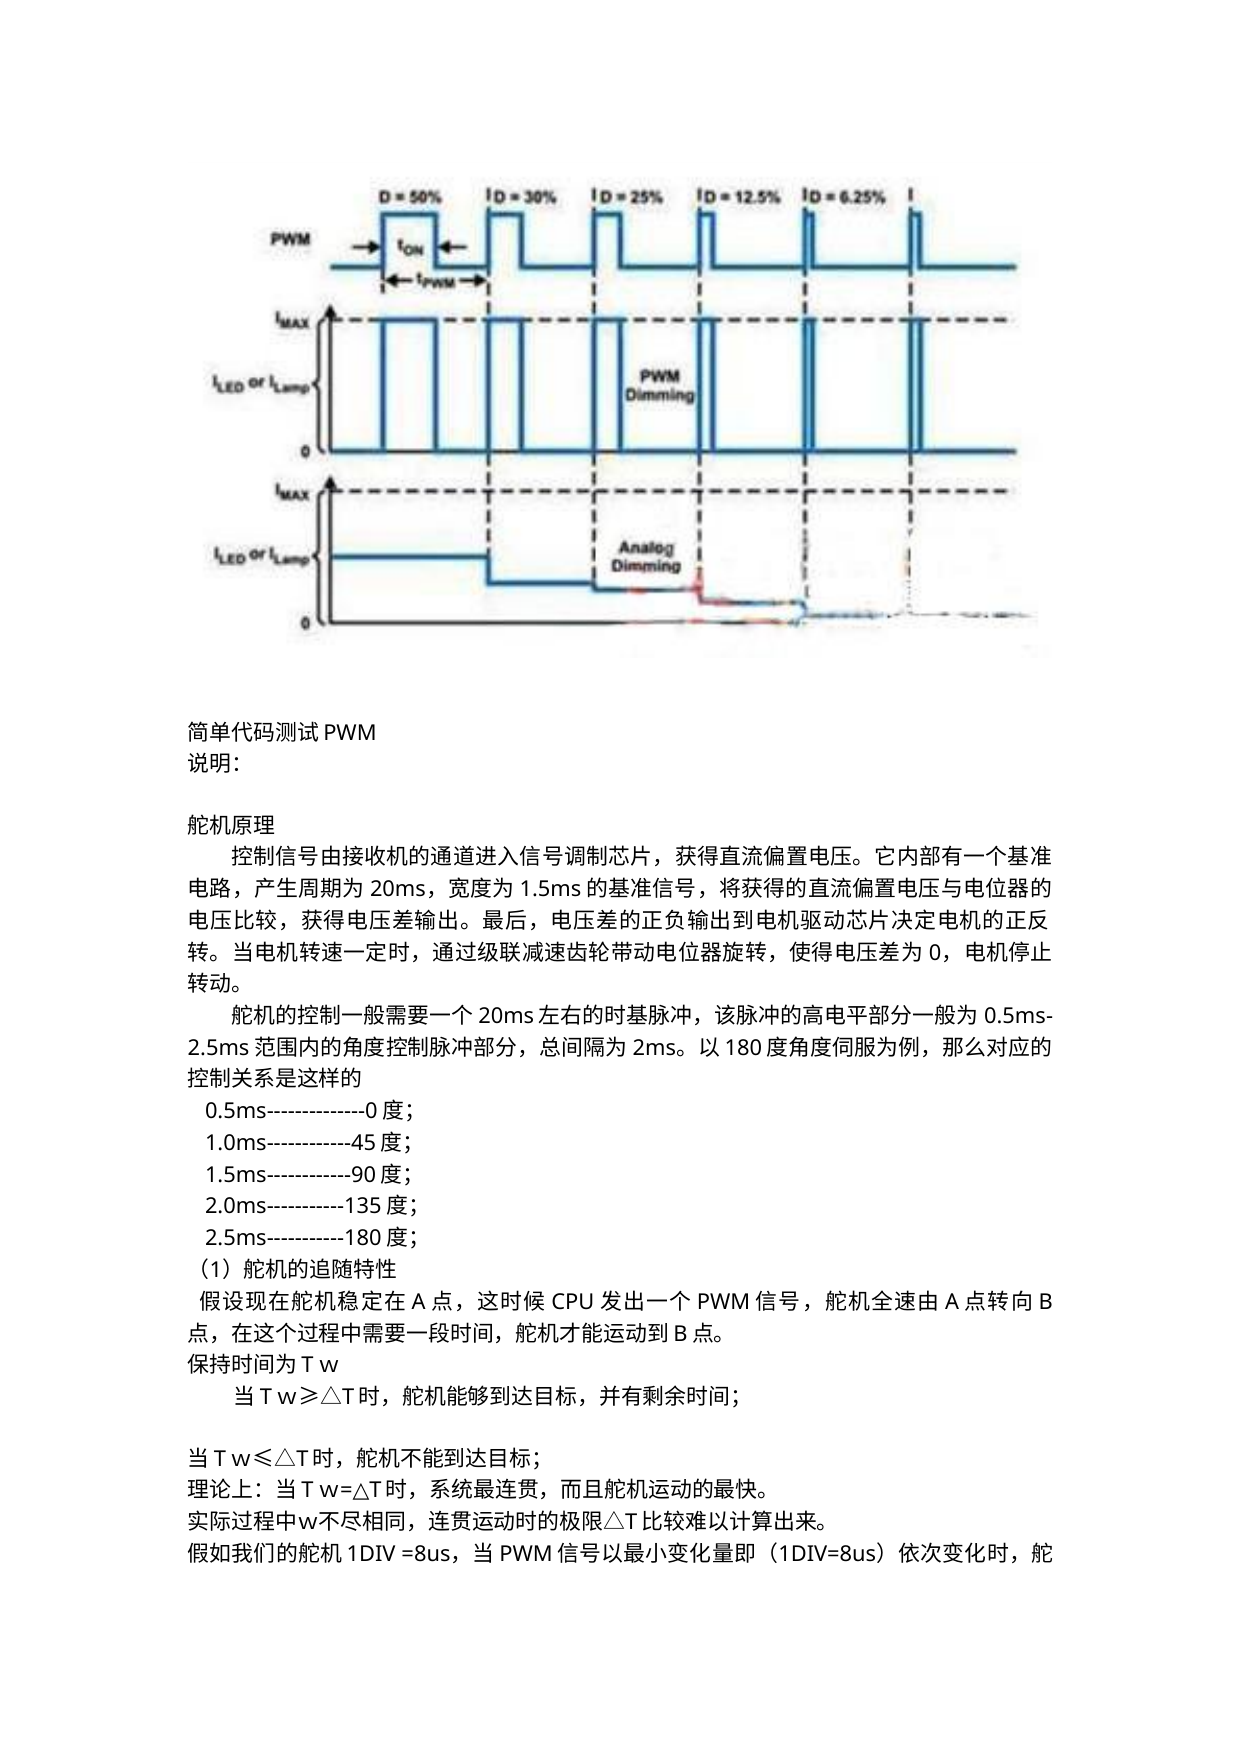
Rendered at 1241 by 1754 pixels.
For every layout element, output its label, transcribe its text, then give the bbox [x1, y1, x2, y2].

text 1.0ms------------45度； [187, 1125, 1053, 1157]
text 2.0ms-----------135度； [187, 1188, 1053, 1220]
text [187, 1536, 1053, 1568]
text 简单代码测试PWM [187, 714, 1053, 746]
text （1）舵机的追随特性 [187, 1252, 1053, 1284]
text 保持时间为Tｗ [187, 1347, 1053, 1379]
text 控制信号由接收机的通道进入信号调制芯片，获得直流偏置电压。它内部有一个基准电路，产生周期为20ms，宽度为1.5ms的基准信号，将获得的直流偏置电压与电位器的电压比较，获得电压差输出。最后，电压差的正负输出到电机驱动芯片决定电机的正反转。当电机转速一定时，通过级联减速齿轮带动电位器旋转，使得电压差为0，电机停止转动。 [187, 839, 1053, 998]
text 理论上：当Tｗ=△T时，系统最连贯，而且舵机运动的最快。 [187, 1472, 1053, 1504]
picture [187, 162, 1053, 658]
text 当Tｗ≥△T时，舵机能够到达目标，并有剩余时间； [187, 1379, 1053, 1411]
text 舵机的控制一般需要一个20ms左右的时基脉冲，该脉冲的高电平部分一般为0.5ms-2.5ms范围内的角度控制脉冲部分，总间隔为2ms。以180度角度伺服为例，那么对应的控制关系是这样的 [187, 998, 1053, 1093]
text 舵机原理 [187, 808, 1053, 839]
text 2.5ms-----------180度； [187, 1220, 1053, 1252]
text 1.5ms------------90度； [187, 1157, 1053, 1188]
text 假设现在舵机稳定在A点，这时候CPU发出一个PWM信号，舵机全速由A点转向B点，在这个过程中需要一段时间，舵机才能运动到B点。 [187, 1284, 1053, 1347]
text 说明： [187, 746, 1053, 778]
text 0.5ms--------------0度； [187, 1093, 1053, 1125]
text 当Tｗ≤△T时，舵机不能到达目标； [187, 1441, 1053, 1472]
text 实际过程中ｗ不尽相同，连贯运动时的极限△T比较难以计算出来。 [187, 1504, 1053, 1536]
